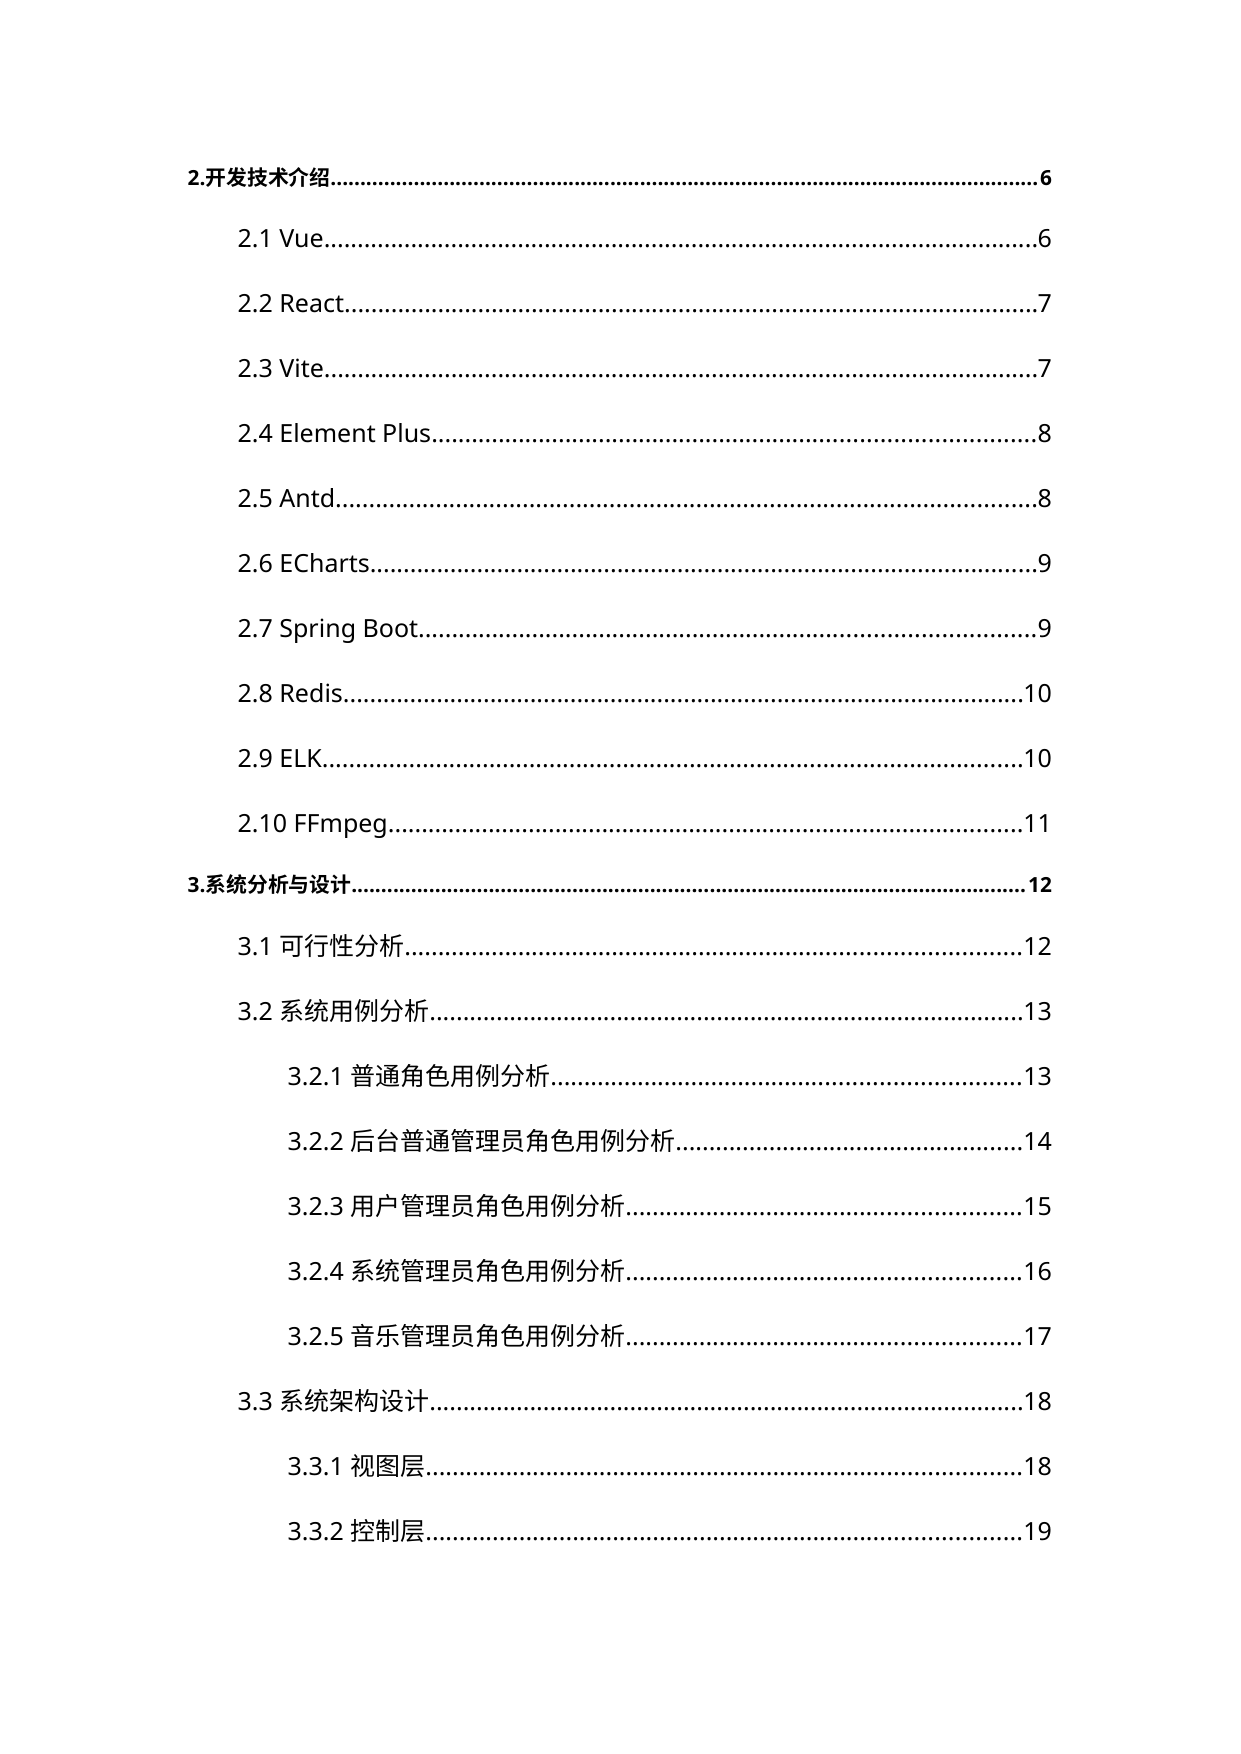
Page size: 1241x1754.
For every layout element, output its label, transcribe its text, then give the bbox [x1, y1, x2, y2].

text 2.8 Redis 10 [237, 660, 1053, 725]
text 3.2.4 系统管理员角色用例分析 16 [287, 1237, 1053, 1302]
text 2.4 Element Plus 8 [237, 400, 1053, 465]
text 2.6 ECharts 9 [237, 530, 1053, 595]
text 2.2 React 7 [237, 270, 1053, 335]
text 3.3.1 视图层 18 [287, 1432, 1053, 1497]
text 3.3.2 控制层 19 [287, 1497, 1053, 1562]
text 2.9 ELK 10 [237, 725, 1053, 790]
text 3.2.2 后台普通管理员角色用例分析 14 [287, 1107, 1053, 1172]
text 2.7 Spring Boot 9 [237, 595, 1053, 660]
text 2.10 FFmpeg 11 [237, 790, 1053, 855]
text 3.2.5 音乐管理员角色用例分析 17 [287, 1302, 1053, 1367]
text 2.5 Antd 8 [237, 465, 1053, 530]
text 3.系统分析与设计 12 [187, 867, 1053, 900]
text 3.3 系统架构设计 18 [237, 1367, 1053, 1432]
text 2.3 Vite 7 [237, 335, 1053, 400]
text 3.2.1 普通角色用例分析 13 [287, 1042, 1053, 1107]
text 3.2 系统用例分析 13 [237, 977, 1053, 1042]
text 3.1 可行性分析 12 [237, 912, 1053, 977]
text 2.1 Vue 6 [237, 205, 1053, 270]
text 2.开发技术介绍 6 [187, 160, 1053, 192]
text 3.2.3 用户管理员角色用例分析 15 [287, 1172, 1053, 1237]
